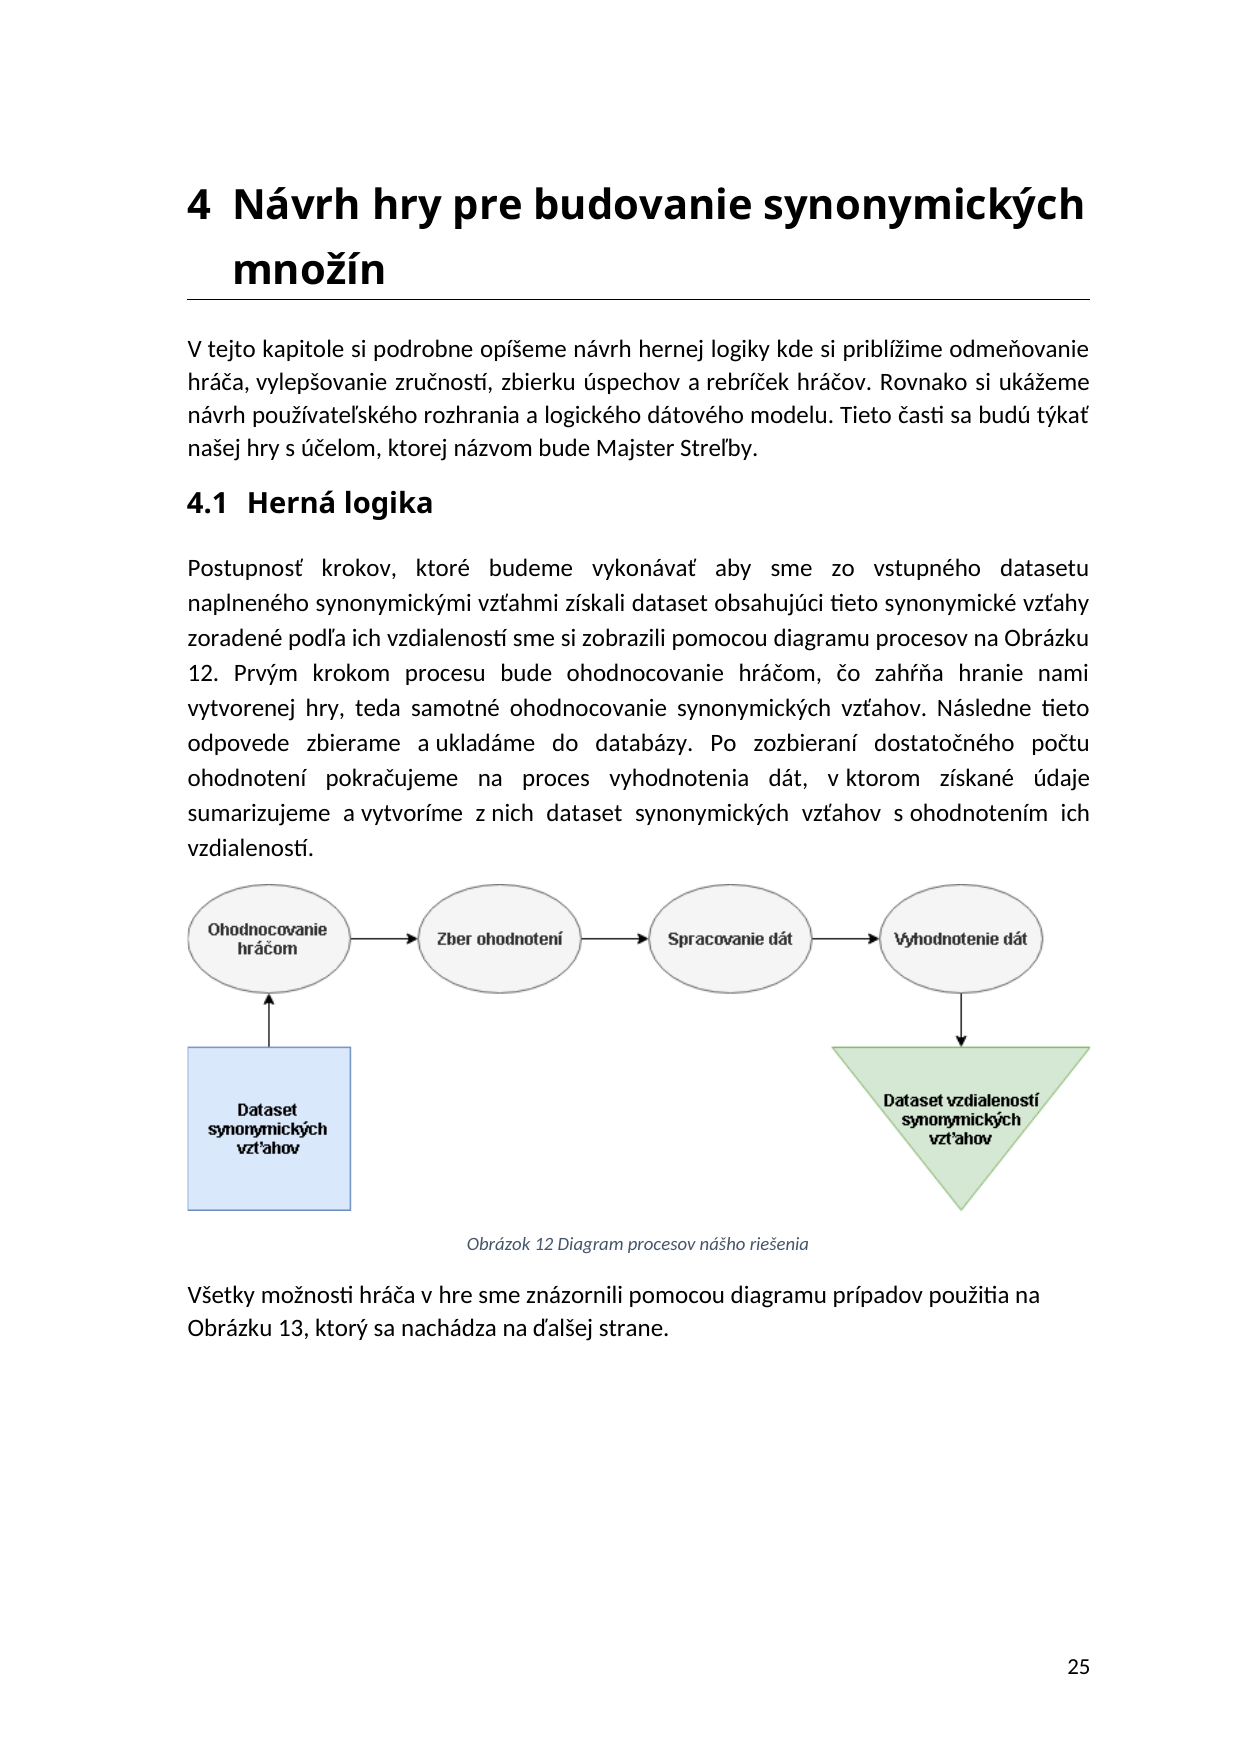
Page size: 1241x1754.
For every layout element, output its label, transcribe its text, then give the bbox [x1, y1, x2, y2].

text Všetky možnosti hráča v hre sme znázornili pomocou diagramu prípadov použitia na Obrázku 13, ktorý sa nachádza na ďalšej strane. [187, 1279, 1090, 1342]
text Postupnosť krokov, ktoré budeme vykonávať aby sme zo vstupného datasetu naplneného synonymickými vzťahmi získali dataset obsahujúci tieto synonymické vzťahy zoradené podľa ich vzdialeností sme si zobrazili pomocou diagramu procesov na Obrázku 12. Prvým krokom procesu bude ohodnocovanie hráčom, čo zahŕňa hranie nami vytvorenej hry, teda samotné ohodnocovanie synonymických vzťahov. Následne tieto odpovede zbierame a ukladáme do databázy. Po zozbieraní dostatočného počtu ohodnotení pokračujeme na proces vyhodnotenia dát, v ktorom získané údaje sumarizujeme a vytvoríme z nich dataset synonymických vzťahov s ohodnotením ich vzdialeností. [187, 552, 1090, 863]
text V tejto kapitole si podrobne opíšeme návrh hernej logiky kde si priblížime odmeňovanie hráča, vylepšovanie zručností, zbierku úspechov a rebríček hráčov. Rovnako si ukážeme návrh používateľského rozhrania a logického dátového modelu. Tieto časti sa budú týkať našej hry s účelom, ktorej názvom bude Majster Streľby. [187, 333, 1090, 463]
picture [187, 884, 1091, 1211]
text Obrázok 12 Diagram procesov nášho riešenia [187, 1232, 1090, 1254]
subtitle Herná logika [187, 482, 1090, 522]
subtitle Návrh hry pre budovanie synonymických množín [187, 175, 1090, 299]
